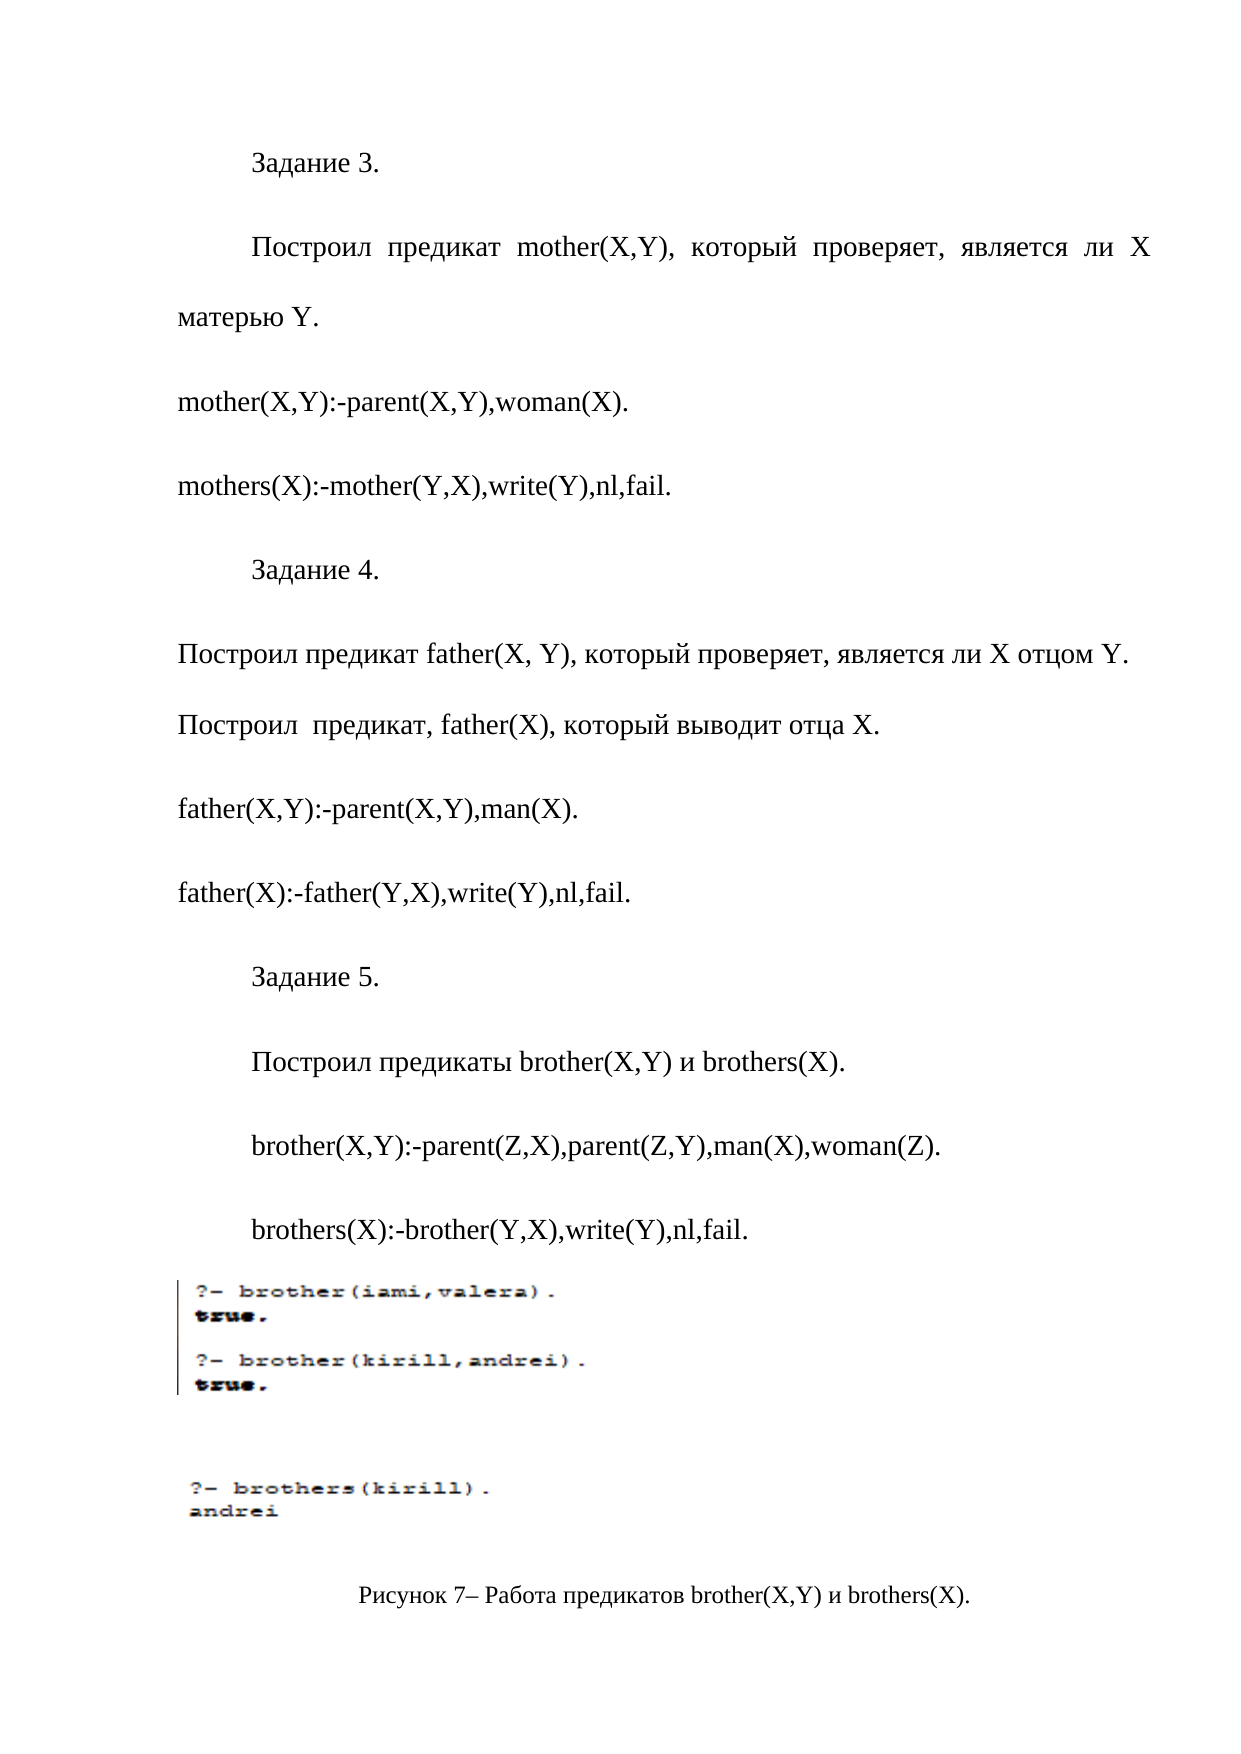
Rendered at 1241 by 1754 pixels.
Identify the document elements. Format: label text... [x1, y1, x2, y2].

picture [177, 1462, 530, 1528]
text Рисунок 7– Работа предикатов brother(X,Y) и brothers(X). [177, 1578, 1152, 1611]
text mother(X,Y):-parent(X,Y),woman(X). [177, 368, 1152, 433]
text Построил предикат mother(X,Y), который проверяет, является ли X матерью Y. [177, 214, 1152, 349]
text mothers(X):-mother(Y,X),write(Y),nl,fail. [177, 452, 1152, 517]
text brothers(X):-brother(Y,X),write(Y),nl,fail. [177, 1197, 1152, 1262]
picture [177, 1280, 620, 1395]
text brother(X,Y):-parent(Z,X),parent(Z,Y),man(X),woman(Z). [177, 1112, 1152, 1177]
text Задание 4. [177, 537, 1152, 602]
text Построил предикат father(X, Y), который проверяет, является ли X отцом Y. Построил предикат, father(X), который выводит отца X. [177, 621, 1152, 756]
text Задание 3. [177, 129, 1152, 194]
text Задание 5. [177, 944, 1152, 1009]
text father(X):-father(Y,X),write(Y),nl,fail. [177, 859, 1152, 924]
text father(X,Y):-parent(X,Y),man(X). [177, 775, 1152, 840]
text Построил предикаты brother(X,Y) и brothers(X). [177, 1028, 1152, 1093]
